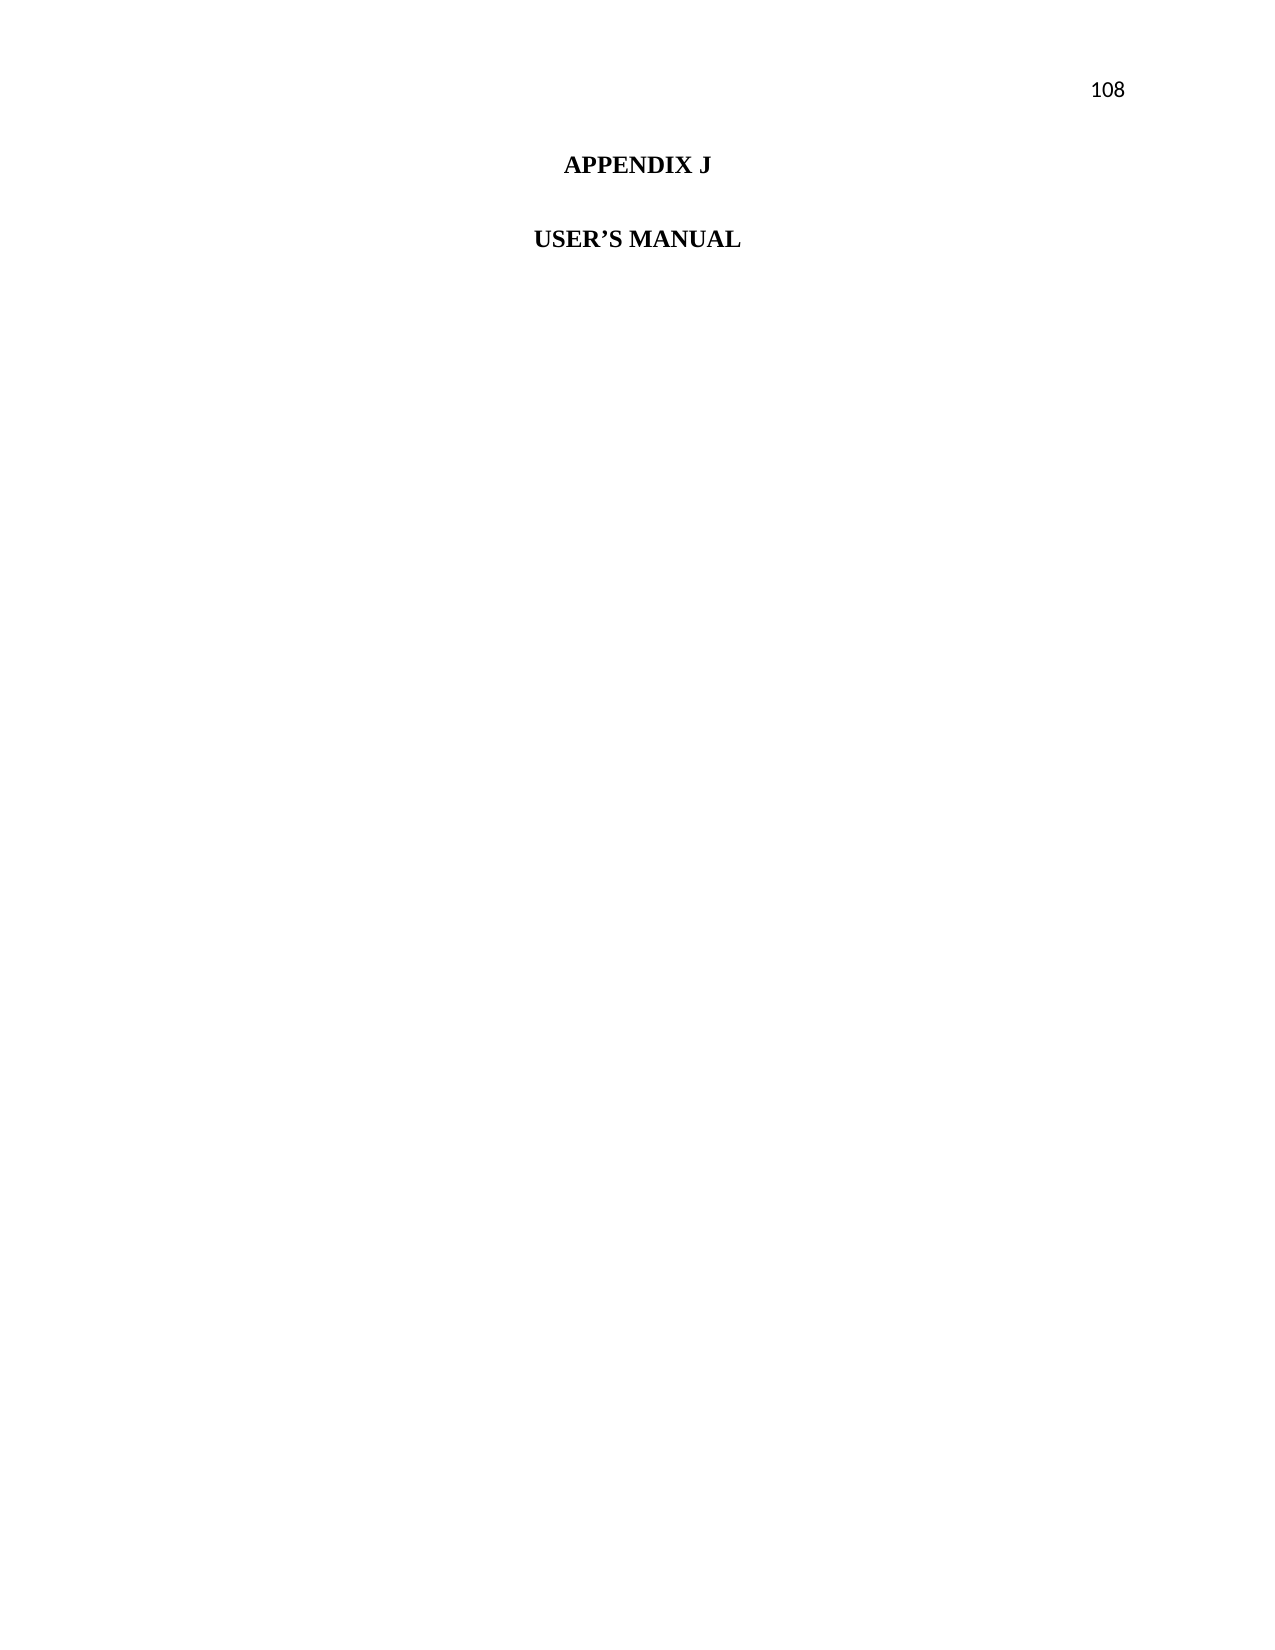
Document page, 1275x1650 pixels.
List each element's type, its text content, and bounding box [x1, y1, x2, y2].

text APPENDIX J [150, 150, 1125, 179]
text USER’S MANUAL [150, 224, 1125, 253]
